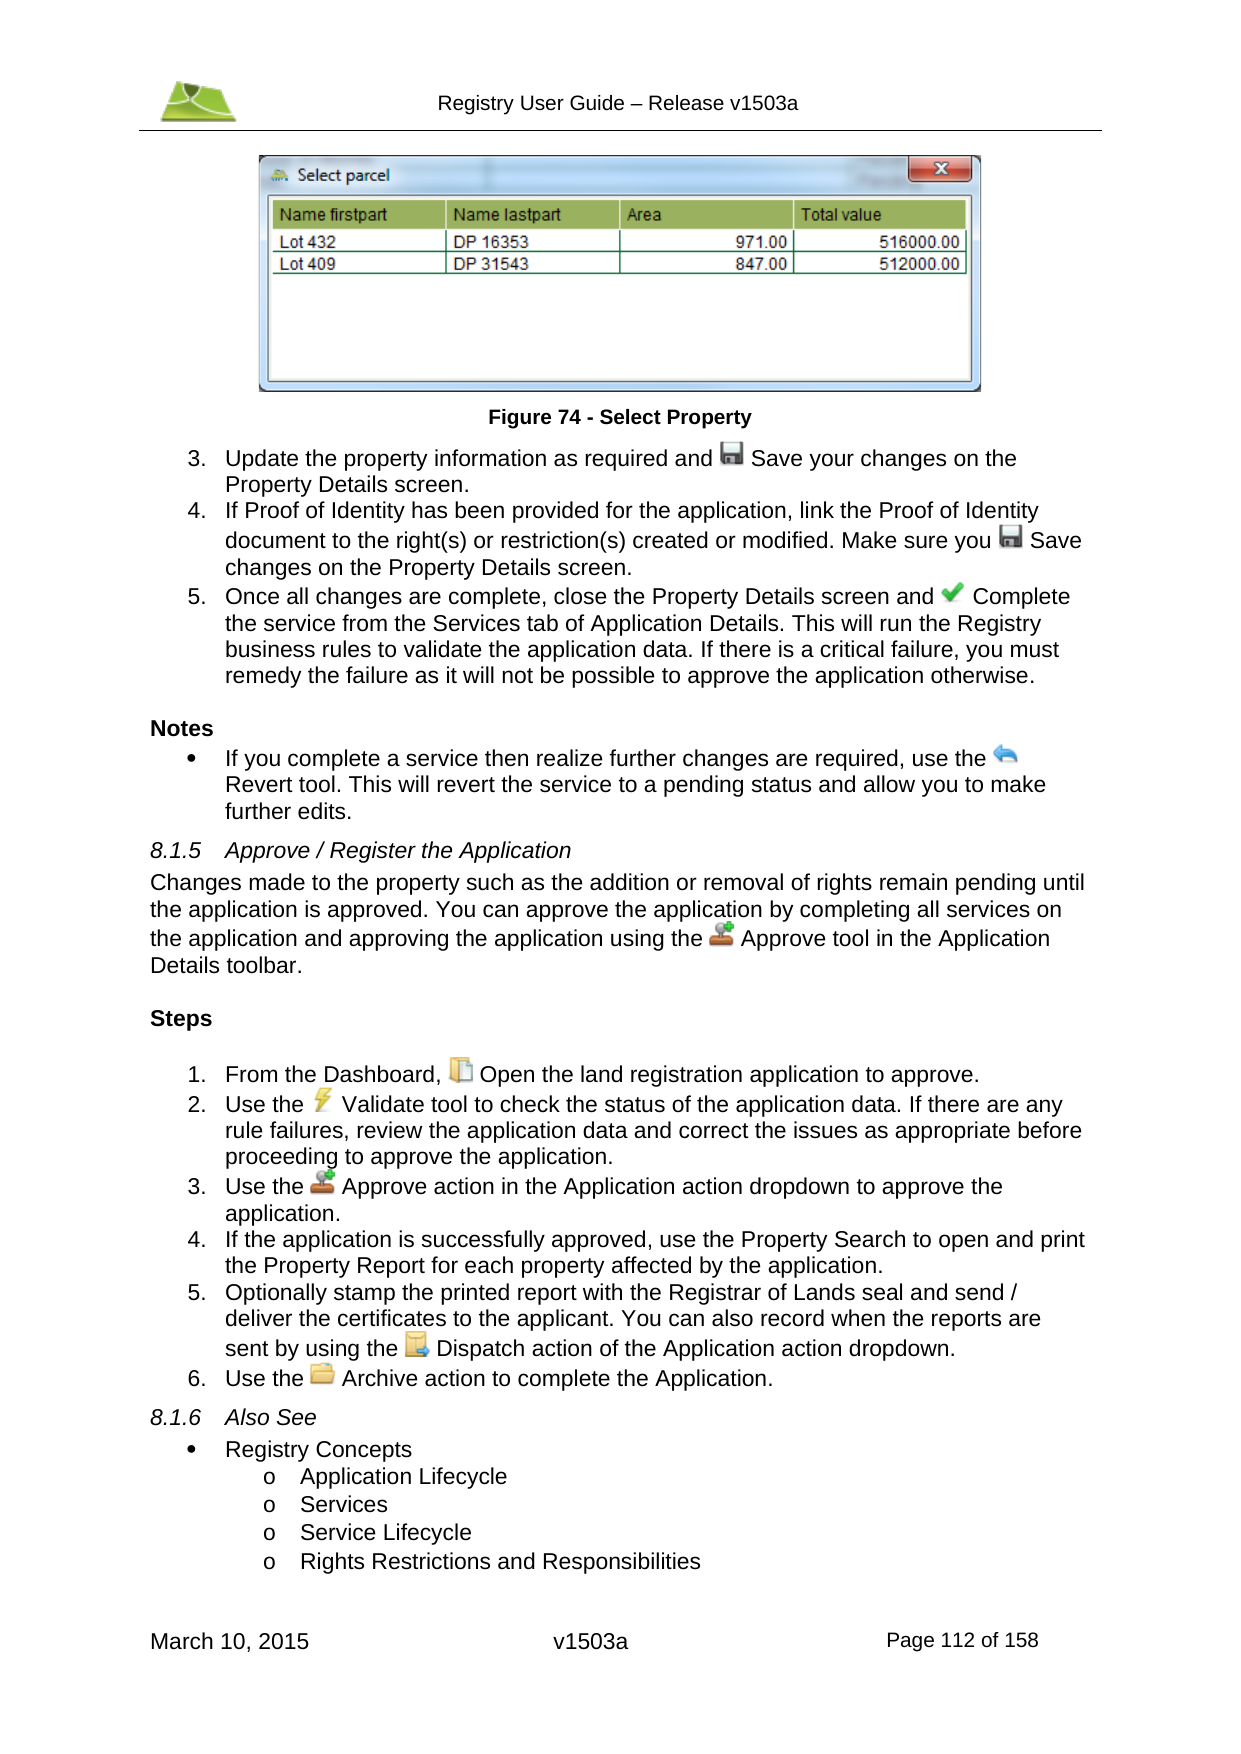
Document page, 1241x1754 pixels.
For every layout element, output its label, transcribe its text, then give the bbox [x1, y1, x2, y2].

picture [993, 741, 1019, 767]
picture [310, 1169, 336, 1195]
picture [709, 921, 735, 947]
picture [941, 579, 966, 605]
list Optionally stamp the printed report with the Registrar of Lands seal and send / deliver the certificates to the applicant. You can also record when the reports are sent by using the Dispatch action of the Application action dropdown. [187, 1279, 1090, 1361]
text Steps [150, 1004, 1090, 1031]
list Services [262, 1491, 1090, 1519]
text Changes made to the property such as the addition or removal of rights remain pending until the application is approved. You can approve the application by completing all services on the application and approving the application using the Approve tool in the Application Details toolbar. [150, 869, 1090, 978]
list Use the Validate tool to check the status of the application data. If there are any rule failures, review the application data and correct the issues as appropriate before proceeding to approve the application. [187, 1087, 1090, 1170]
list Once all changes are complete, close the Property Details screen and Complete the service from the Services tab of Application Details. This will run the Registry business rules to validate the application data. If there is a critical failure, you must remedy the failure as it will not be possible to approve the application otherwise. [187, 580, 1090, 689]
text Notes [150, 715, 1090, 741]
list Use the Approve action in the Application action dropdown to approve the application. [187, 1170, 1090, 1226]
picture [447, 1057, 473, 1083]
subtitle Approve / Register the Application [150, 837, 1090, 863]
list If Proof of Identity has been provided for the application, link the Proof of Identity document to the right(s) or restriction(s) created or modified. Make sure you Save changes on the Property Details screen. [187, 497, 1090, 580]
list Use the Archive action to complete the Application. [187, 1361, 1090, 1391]
picture [258, 155, 982, 392]
list Registry Concepts [187, 1436, 1090, 1463]
list Service Lifecycle [262, 1519, 1090, 1548]
list If you complete a service then realize further changes are required, use the Revert tool. This will revert the service to a pending status and allow you to make further edits. [187, 741, 1090, 824]
list Rights Restrictions and Responsibilities [262, 1548, 1090, 1576]
picture [310, 1087, 336, 1112]
picture [719, 441, 745, 466]
list Application Lifecycle [262, 1463, 1090, 1491]
picture [404, 1331, 430, 1357]
list If the application is successfully approved, use the Property Search to open and print the Property Report for each property affected by the application. [187, 1226, 1090, 1279]
picture [310, 1361, 336, 1387]
picture [150, 75, 244, 130]
list From the Dashboard, Open the land registration application to approve. [187, 1057, 1090, 1087]
list Update the property information as required and Save your changes on the Property Details screen. [187, 441, 1090, 497]
text Figure 74 - Select Property [150, 404, 1090, 428]
subtitle Also See [150, 1404, 1090, 1430]
picture [998, 523, 1024, 549]
